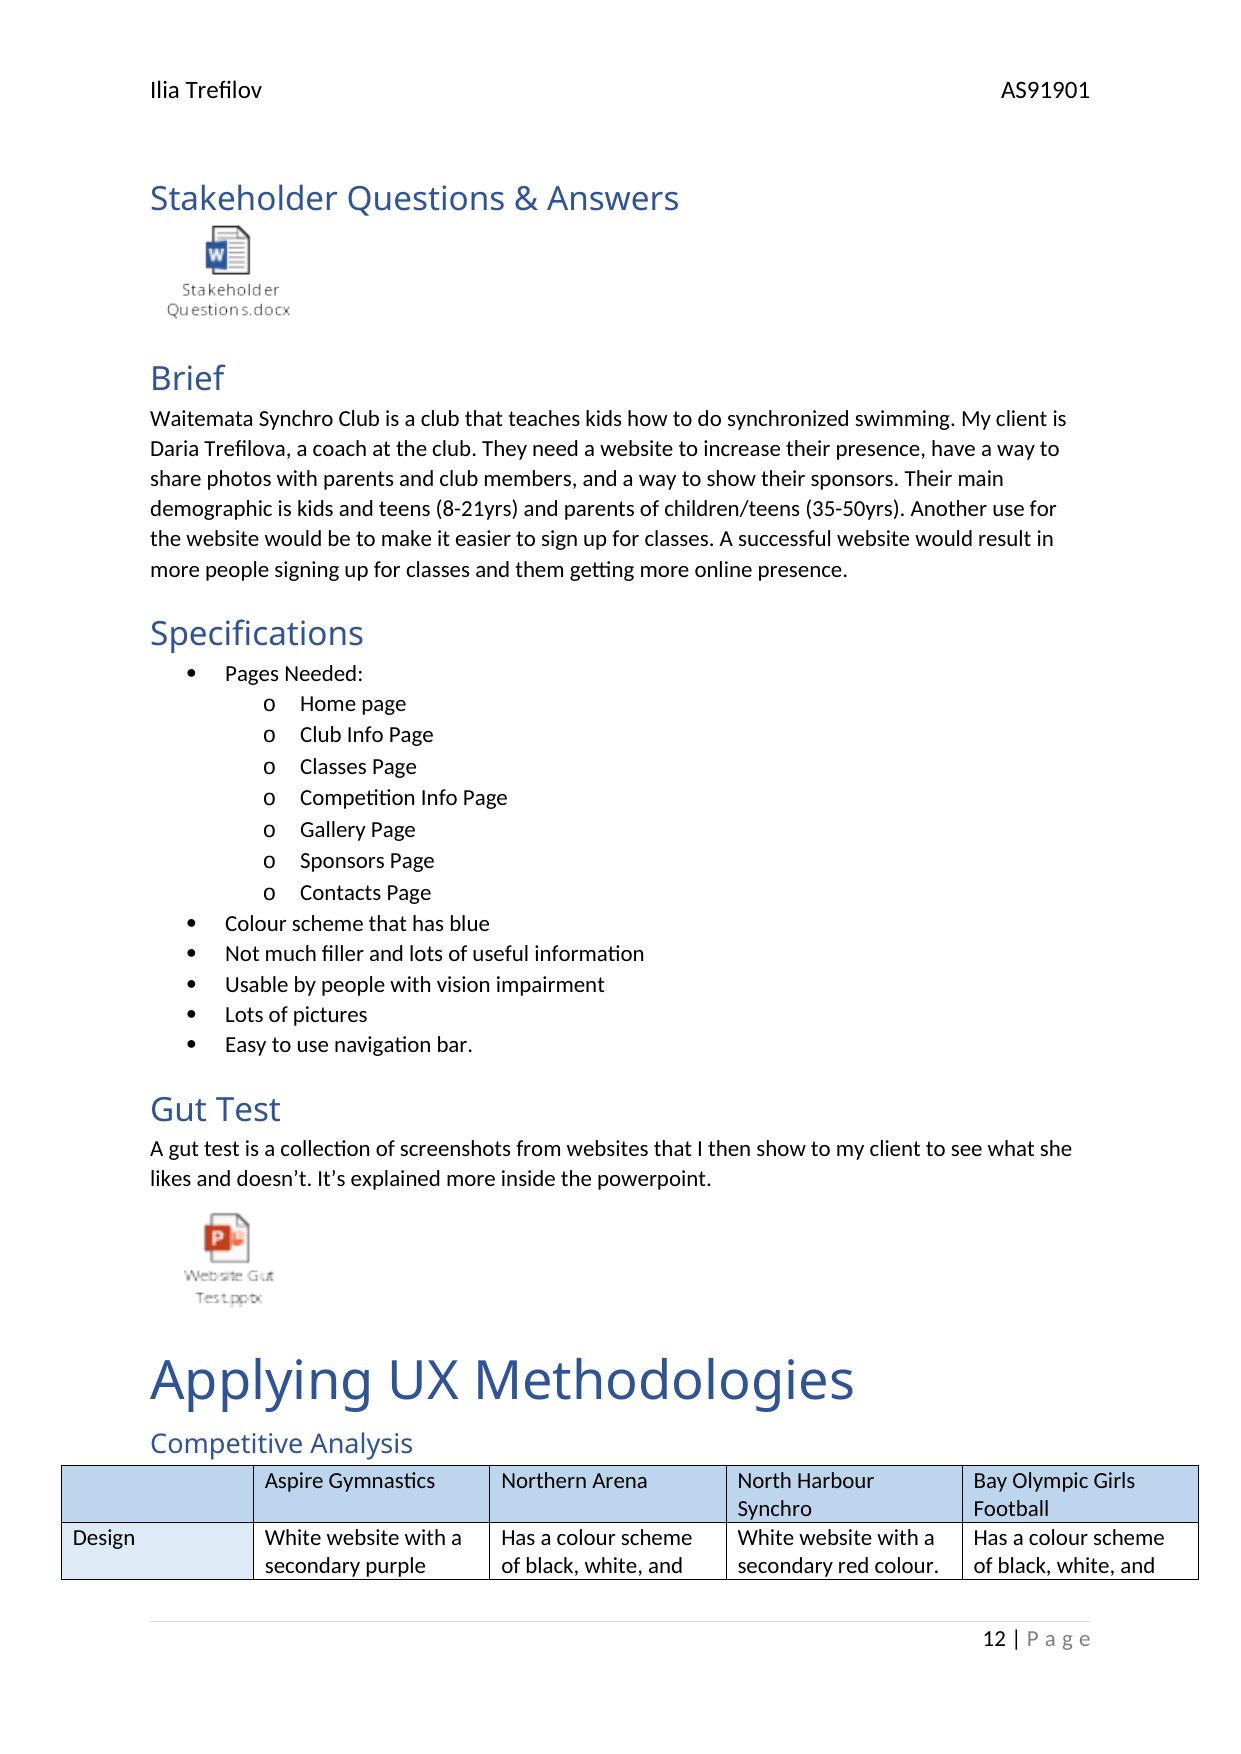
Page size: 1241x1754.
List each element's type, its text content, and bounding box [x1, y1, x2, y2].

list Usable by people with vision impairment [187, 970, 1090, 998]
table_header Bay Olympic Girls Football [963, 1466, 1198, 1522]
subtitle Competitive Analysis [150, 1425, 1090, 1462]
subtitle Specifications [150, 610, 1090, 655]
table_header [62, 1466, 253, 1522]
text Waitemata Synchro Club is a club that teaches kids how to do synchronized swimming. My client is Daria Trefilova, a coach at the club. They need a website to increase their presence, have a way to share photos with parents and club members, and a way to show their sponsors. Their main demographic is kids and teens (8-21yrs) and parents of children/teens (35-50yrs). Another use for the website would be to make it easier to sign up for classes. A successful website would result in more people signing up for classes and them getting more online presence. [150, 404, 1090, 583]
list Club Info Page [262, 721, 1090, 750]
subtitle Gut Test [150, 1085, 1090, 1131]
list Contacts Page [262, 878, 1090, 907]
list Colour scheme that has blue [187, 909, 1090, 937]
list Home page [262, 689, 1090, 718]
table_cell Design [62, 1523, 253, 1579]
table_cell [727, 1523, 962, 1579]
table_header Aspire Gymnastics [254, 1466, 489, 1522]
subtitle Brief [150, 355, 1090, 400]
subtitle Applying UX Methodologies [150, 1341, 1090, 1415]
list Pages Needed: [187, 659, 1090, 687]
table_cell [490, 1523, 726, 1579]
list Easy to use navigation bar. [187, 1030, 1090, 1058]
list Lots of pictures [187, 1000, 1090, 1028]
list Not much filler and lots of useful information [187, 939, 1090, 967]
subtitle Stakeholder Questions & Answers [150, 175, 1090, 220]
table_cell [963, 1523, 1198, 1579]
table_header North Harbour Synchro [727, 1466, 962, 1522]
list Sponsors Page [262, 846, 1090, 876]
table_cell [254, 1523, 489, 1579]
list Gallery Page [262, 815, 1090, 844]
table_header Northern Arena [490, 1466, 726, 1522]
list Classes Page [262, 752, 1090, 781]
text A gut test is a collection of screenshots from websites that I then show to my client to see what she likes and doesn’t. It’s explained more inside the powerpoint. [150, 1134, 1090, 1192]
list Competition Info Page [262, 783, 1090, 813]
